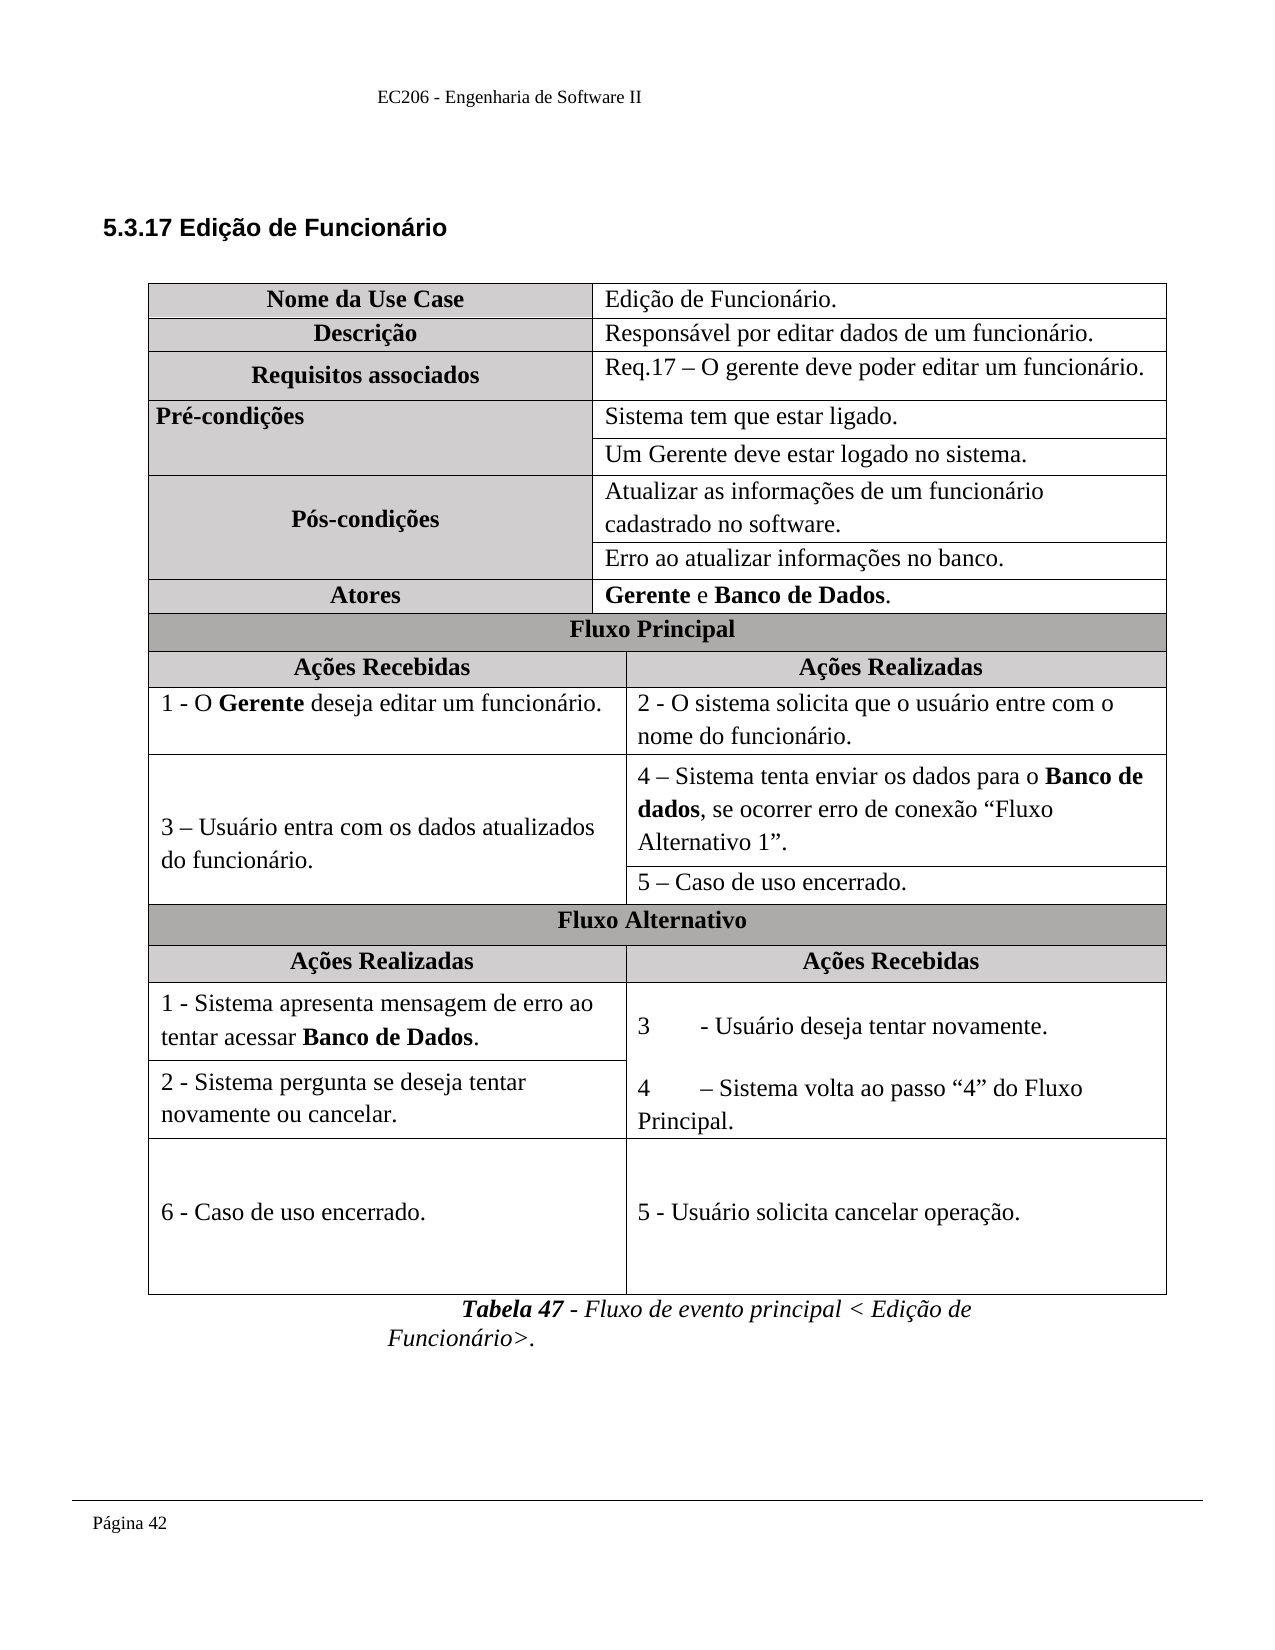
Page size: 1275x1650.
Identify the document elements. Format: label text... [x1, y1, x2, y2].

table_cell Fluxo Alternativo [149, 905, 1166, 945]
table_cell Atores [149, 580, 592, 613]
table_cell 2 - O sistema solicita que o usuário entre com o nome do funcionário. [627, 688, 1166, 754]
table_cell Pós-condições [149, 476, 592, 579]
table_cell Um Gerente deve estar logado no sistema. [593, 439, 1166, 475]
subtitle 5.3.17 Edição de Funcionário [103, 213, 1002, 242]
table_cell 2 - Sistema pergunta se deseja tentar novamente ou cancelar. [149, 1061, 626, 1138]
table_cell Requisitos associados [149, 352, 592, 400]
table_cell Atualizar as informações de um funcionário cadastrado no software. [593, 476, 1166, 542]
table_cell Req.17 – O gerente deve poder editar um funcionário. [593, 352, 1166, 400]
table_cell 3 – Usuário entra com os dados atualizados do funcionário. [149, 755, 626, 904]
table_cell 1 - Sistema apresenta mensagem de erro ao tentar acessar Banco de Dados. [149, 983, 626, 1059]
table_cell - Usuário deseja tentar novamente. – Sistema volta ao passo “4” do Fluxo Principal. [627, 983, 1166, 1138]
table_cell 1 - O Gerente deseja editar um funcionário. [149, 688, 626, 754]
table_cell 4 – Sistema tenta enviar os dados para o Banco de dados, se ocorrer erro de conexão “Fluxo Alternativo 1”. [627, 755, 1166, 866]
table_header Edição de Funcionário. [593, 284, 1166, 317]
table_cell 6 - Caso de uso encerrado. [149, 1139, 626, 1293]
table_cell Fluxo Principal [149, 614, 1166, 651]
table_cell Ações Realizadas [627, 652, 1166, 687]
table_cell Erro ao atualizar informações no banco. [593, 543, 1166, 579]
table_cell Sistema tem que estar ligado. [593, 401, 1166, 438]
table_cell Ações Recebidas [627, 946, 1166, 982]
table_cell 5 – Caso de uso encerrado. [627, 867, 1166, 904]
table_cell Ações Recebidas [149, 652, 626, 687]
table_cell Responsável por editar dados de um funcionário. [593, 319, 1166, 351]
table_cell Descrição [149, 319, 592, 351]
text Tabela 47 - Fluxo de evento principal < Edição de Funcionário>. [387, 1295, 1000, 1352]
table_cell Ações Realizadas [149, 946, 626, 982]
table_cell Gerente e Banco de Dados. [593, 580, 1166, 613]
table_cell 5 - Usuário solicita cancelar operação. [627, 1139, 1166, 1293]
table_cell Pré-condições [149, 401, 592, 475]
table_header Nome da Use Case [149, 284, 592, 317]
